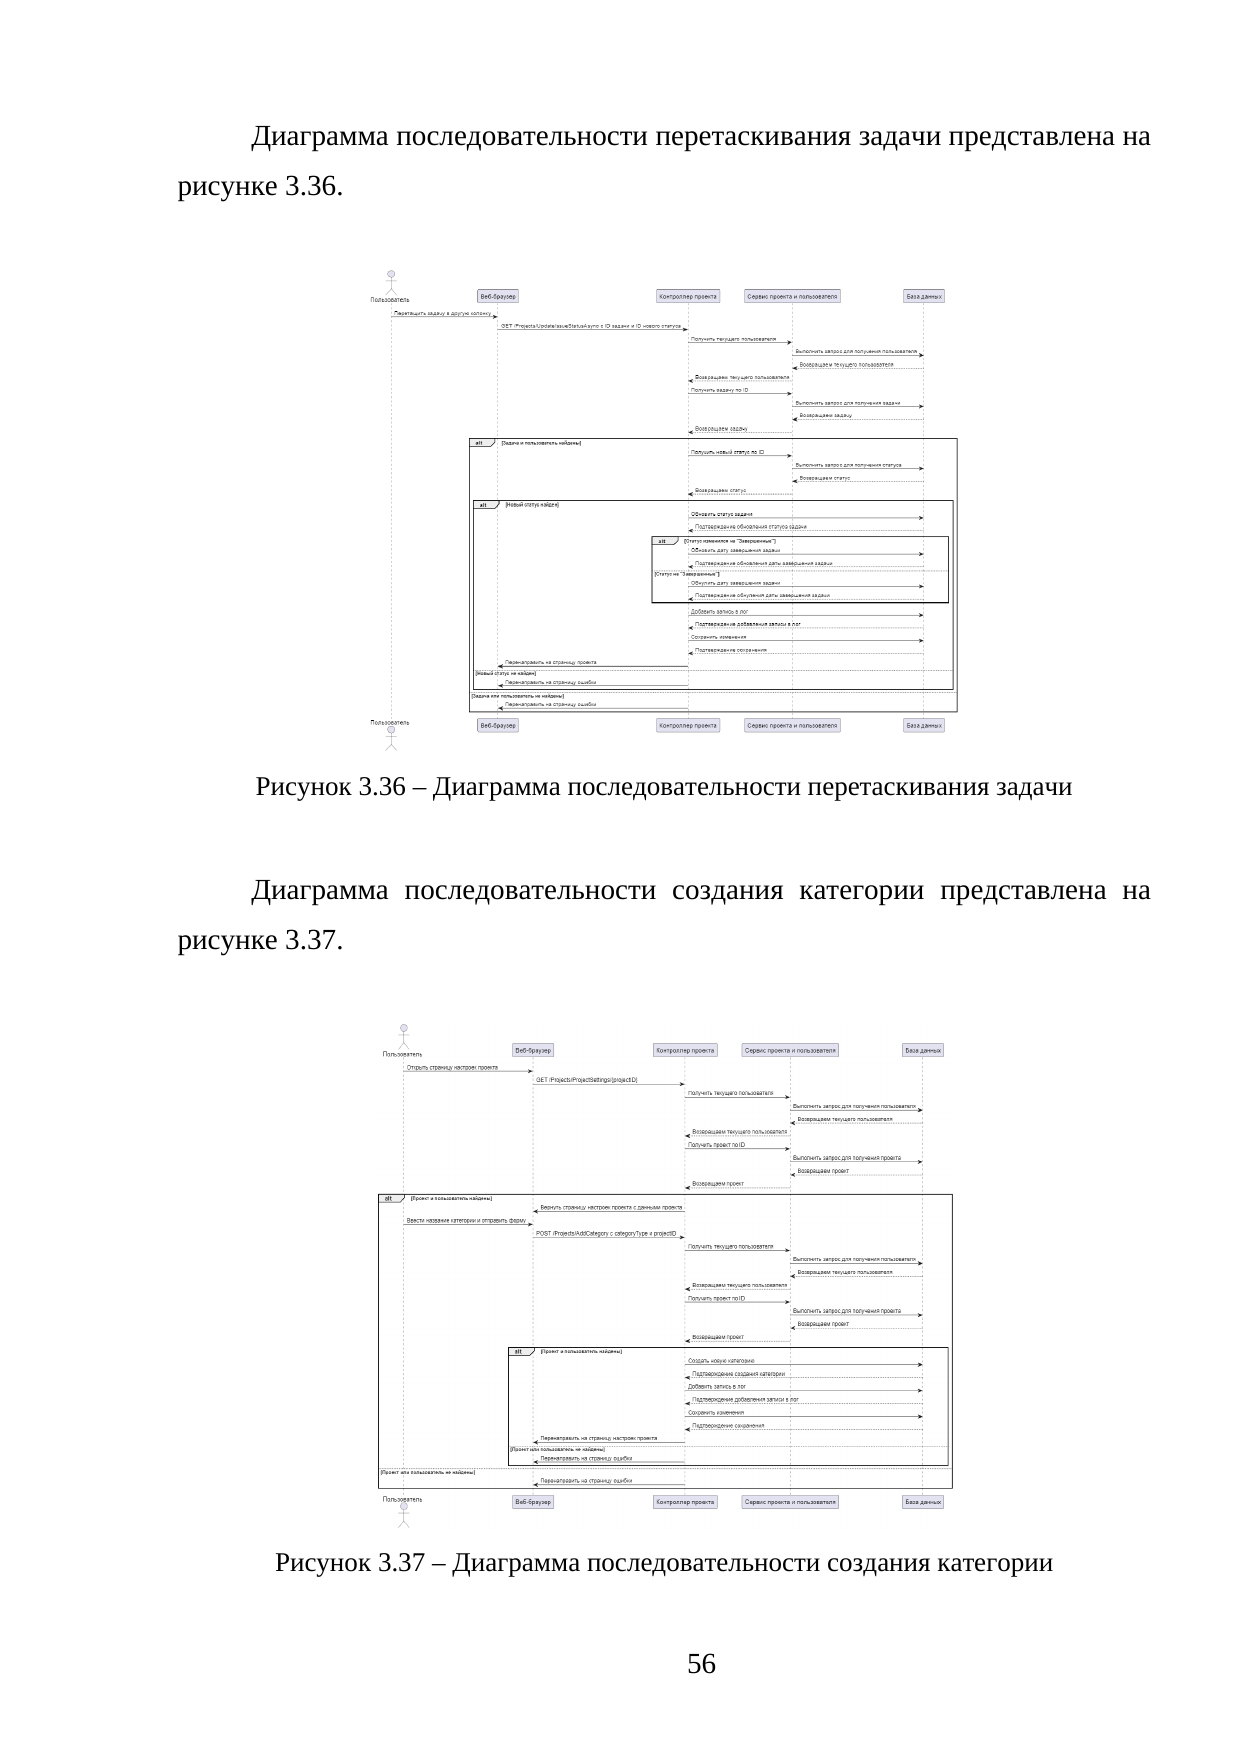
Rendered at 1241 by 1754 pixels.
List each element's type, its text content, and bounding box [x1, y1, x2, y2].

text Диаграмма последовательности создания категории представлена на рисунке 3.37. [177, 872, 1152, 956]
picture [374, 1022, 955, 1530]
text Диаграмма последовательности перетаскивания задачи представлена на рисунке 3.36. [177, 118, 1152, 202]
text Рисунок 3.37 – Диаграмма последовательности создания категории [177, 1546, 1152, 1577]
picture [368, 269, 960, 753]
text Рисунок 3.36 – Диаграмма последовательности перетаскивания задачи [177, 770, 1152, 801]
